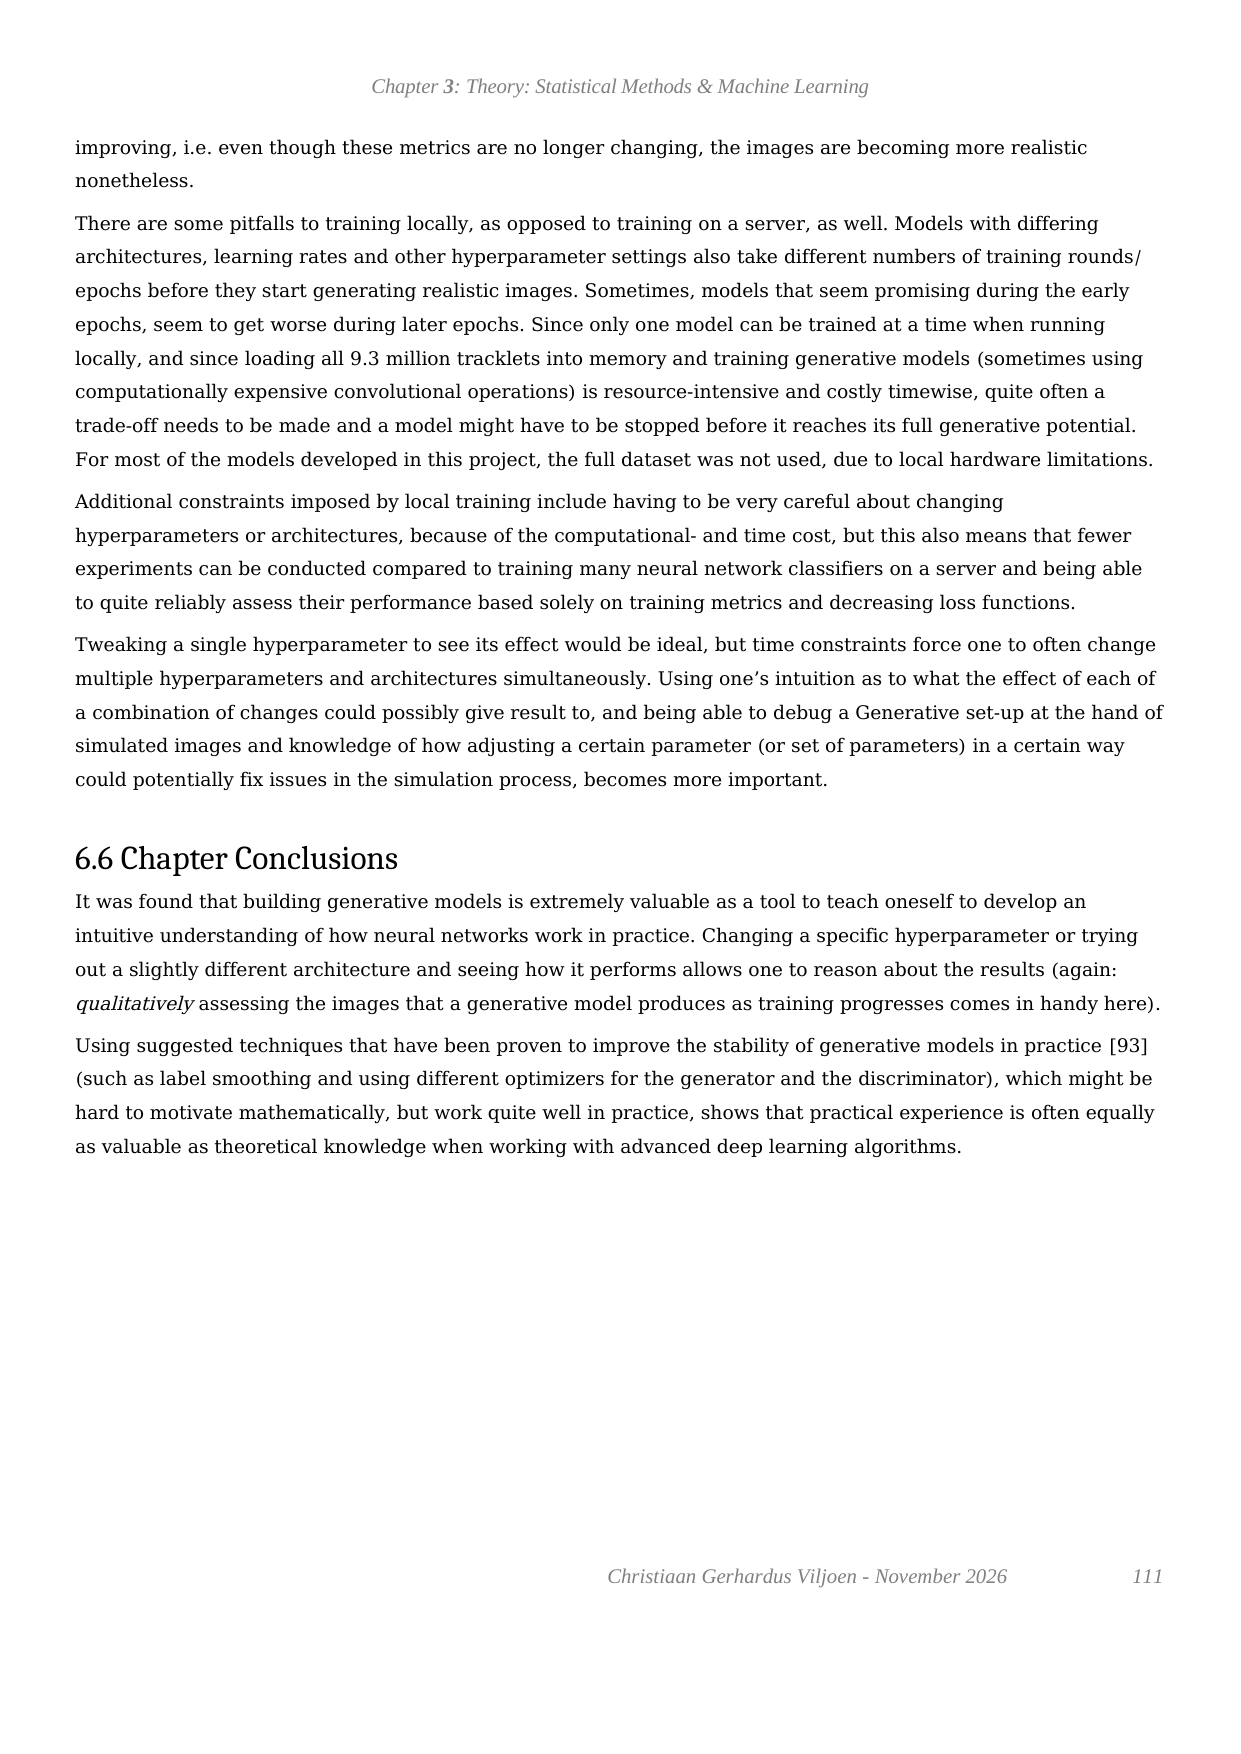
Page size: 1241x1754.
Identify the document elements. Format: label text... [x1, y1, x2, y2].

text It was found that building generative models is extremely valuable as a tool to teach oneself to develop an intuitive understanding of how neural networks work in practice. Changing a specific hyperparameter or trying out a slightly different architecture and seeing how it performs allows one to reason about the results (again: qualitatively assessing the images that a generative model produces as training progresses comes in handy here). [75, 890, 1165, 1014]
text There are some pitfalls to training locally, as opposed to training on a server, as well. Models with differing architectures, learning rates and other hyperparameter settings also take different numbers of training rounds/ epochs before they start generating realistic images. Sometimes, models that seem promising during the early epochs, seem to get worse during later epochs. Since only one model can be trained at a time when running locally, and since loading all 9.3 million tracklets into memory and training generative models (sometimes using computationally expensive convolutional operations) is resource-intensive and costly timewise, quite often a trade-off needs to be made and a model might have to be stopped before it reaches its full generative potential. For most of the models developed in this project, the full dataset was not used, due to local hardware limitations. [75, 211, 1165, 470]
text Additional constraints imposed by local training include having to be very careful about changing hyperparameters or architectures, because of the computational- and time cost, but this also means that fewer experiments can be conducted compared to training many neural network classifiers on a server and being able to quite reliably assess their performance based solely on training metrics and decreasing loss functions. [75, 489, 1165, 613]
text Tweaking a single hyperparameter to see its effect would be ideal, but time constraints force one to often change multiple hyperparameters and architectures simultaneously. Using one’s intuition as to what the effect of each of a combination of changes could possibly give result to, and being able to debug a Generative set-up at the hand of simulated images and knowledge of how adjusting a certain parameter (or set of parameters) in a certain way could potentially fix issues in the simulation process, becomes more important. [75, 633, 1165, 790]
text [75, 135, 1165, 192]
text Using suggested techniques that have been proven to improve the stability of generative models in practice (such as label smoothing and using different optimizers for the generator and the discriminator), which might be hard to motivate mathematically, but work quite well in practice, shows that practical experience is often equally as valuable as theoretical knowledge when working with advanced deep learning algorithms. [75, 1033, 1165, 1157]
subtitle Chapter Conclusions [75, 839, 1165, 877]
